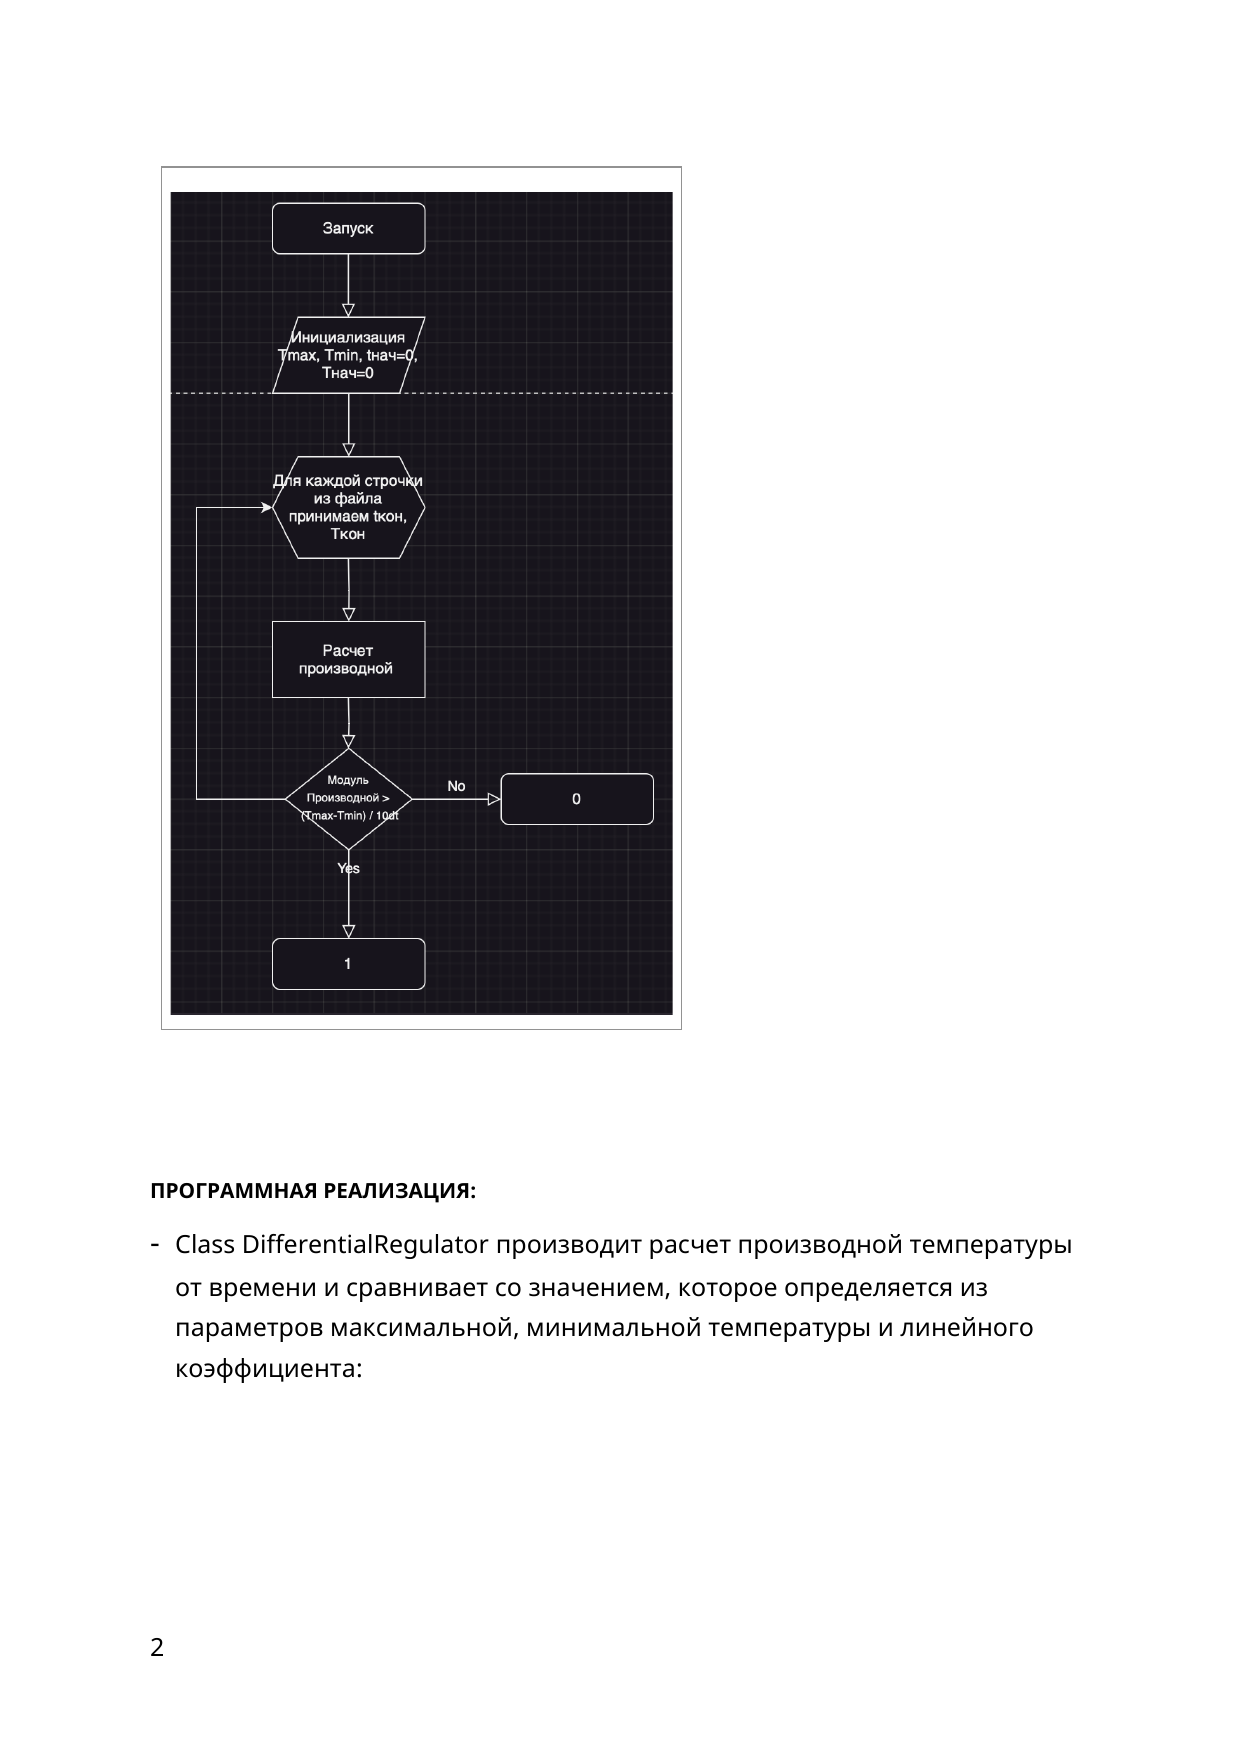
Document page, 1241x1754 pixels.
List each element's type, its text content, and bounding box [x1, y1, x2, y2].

text ПРОГРАММНАЯ РЕАЛИЗАЦИЯ: [150, 1176, 1090, 1205]
picture [170, 192, 673, 1015]
list Class DifferentialRegulator производит расчет производной температуры от времени и сравнивает со значением, которое определяется из параметров максимальной, минимальной температуры и линейного коэффициента: [150, 1221, 1090, 1385]
table_header [162, 168, 681, 1029]
